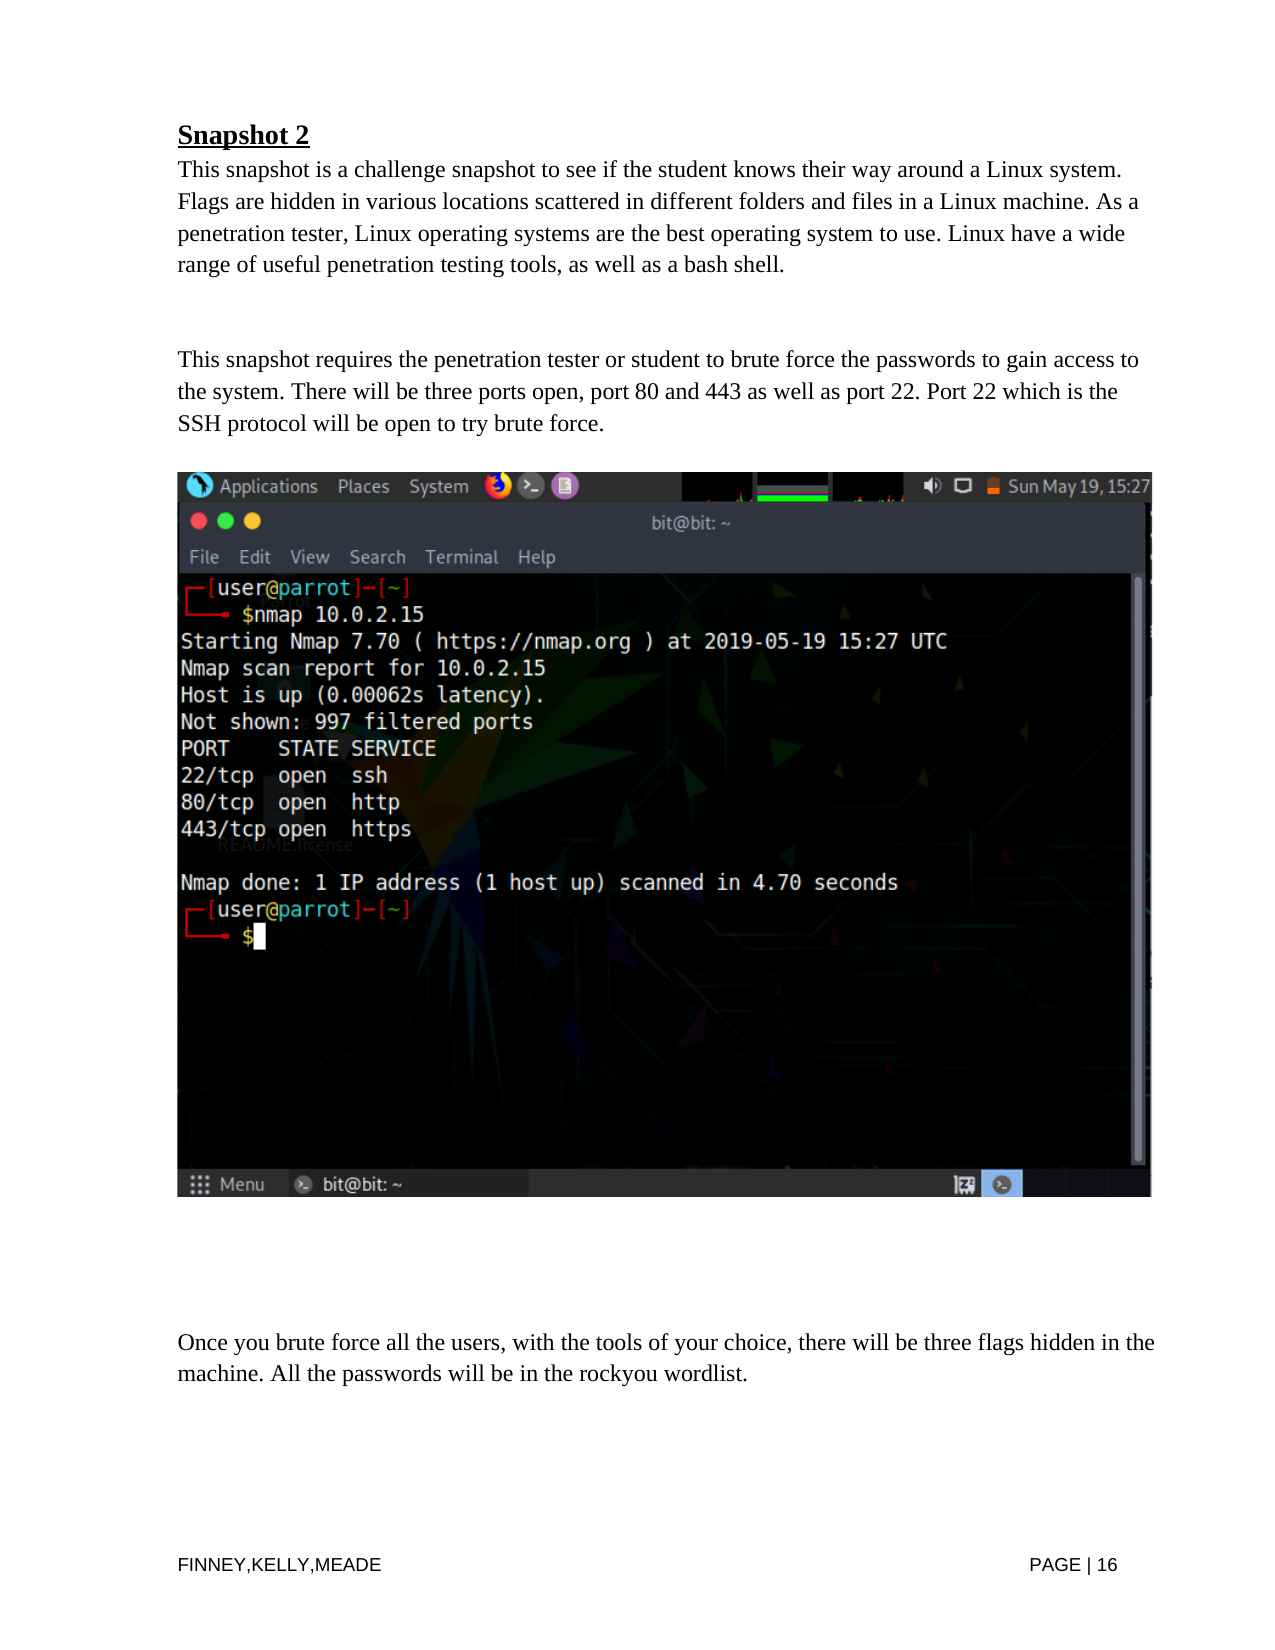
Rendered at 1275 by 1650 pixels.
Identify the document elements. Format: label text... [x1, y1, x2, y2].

picture [177, 472, 1153, 1197]
text This snapshot is a challenge snapshot to see if the student knows their way around a Linux system. Flags are hidden in various locations scattered in different folders and files in a Linux machine. As a penetration tester, Linux operating systems are the best operating system to use. Linux have a wide range of useful penetration testing tools, as well as a bash shell. [177, 155, 1157, 278]
text Once you brute force all the users, with the tools of your choice, there will be three flags hidden in the machine. All the passwords will be in the rockyou wordlist. [177, 1327, 1157, 1387]
text This snapshot requires the penetration tester or student to brute force the passwords to gain access to the system. There will be three ports open, port 80 and 443 as well as port 22. Port 22 which is the SSH protocol will be open to try brute force. [177, 345, 1157, 436]
text Snapshot 2 [177, 118, 1157, 151]
